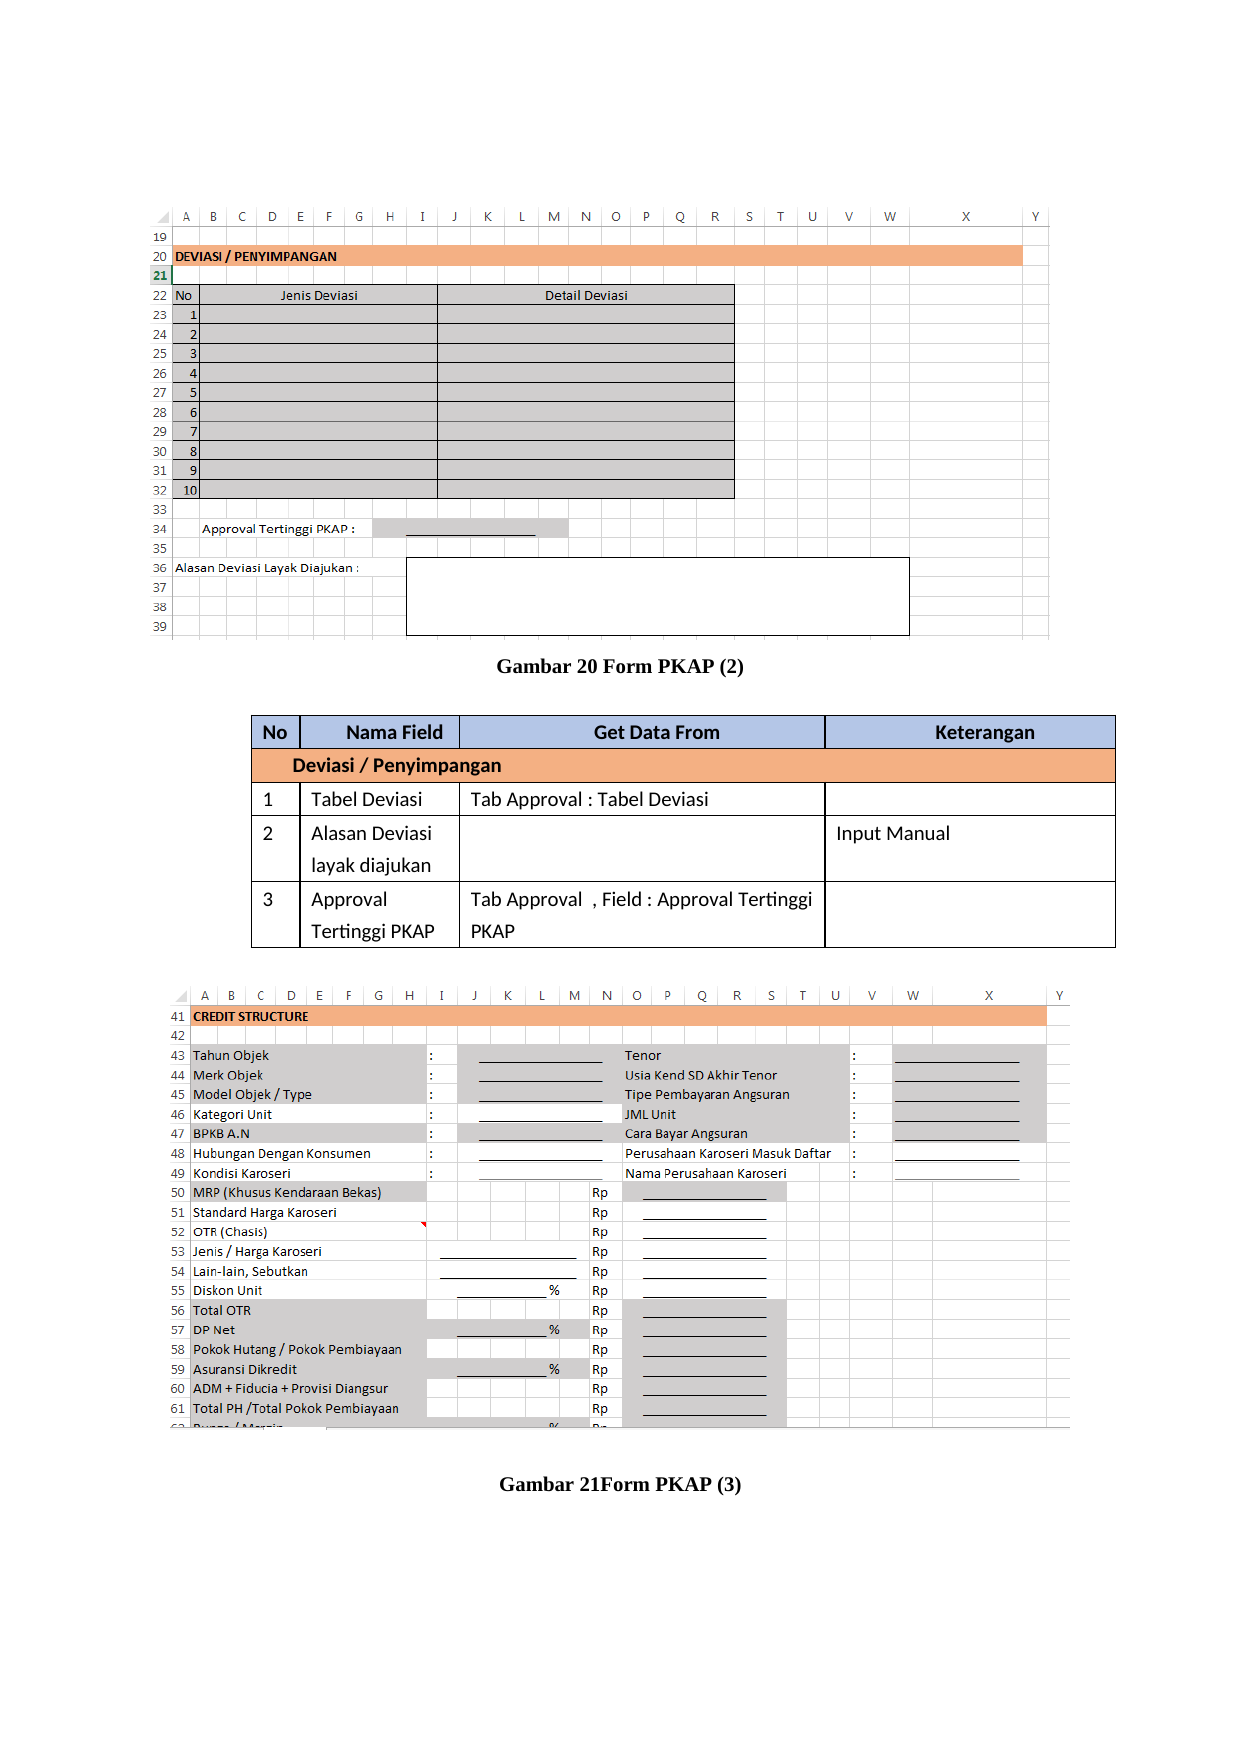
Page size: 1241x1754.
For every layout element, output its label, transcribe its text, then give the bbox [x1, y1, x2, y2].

table_cell Tab Approval : Tabel Deviasi [460, 783, 824, 815]
table_header Nama Field [301, 716, 459, 748]
table_cell [826, 882, 1115, 947]
table_cell Input Manual [826, 816, 1115, 881]
table_header Keterangan [826, 716, 1115, 748]
table_cell [826, 783, 1115, 815]
text Gambar 21Form PKAP (3) [150, 1468, 1090, 1501]
table_cell Tab Approval , Field : Approval Tertinggi PKAP [460, 882, 824, 947]
table_cell Deviasi / Penyimpangan [252, 749, 1115, 782]
text Gambar 20 Form PKAP (2) [150, 649, 1090, 682]
table_cell Alasan Deviasi layak diajukan [301, 816, 459, 881]
table_cell Tabel Deviasi [301, 783, 459, 815]
table_cell [460, 816, 824, 881]
table_cell 1 [252, 783, 299, 815]
table_cell 2 [252, 816, 299, 881]
table_cell 3 [252, 882, 299, 947]
table_header Get Data From [460, 716, 824, 748]
table_header No [252, 716, 299, 748]
table_cell Approval Tertinggi PKAP [301, 882, 459, 947]
